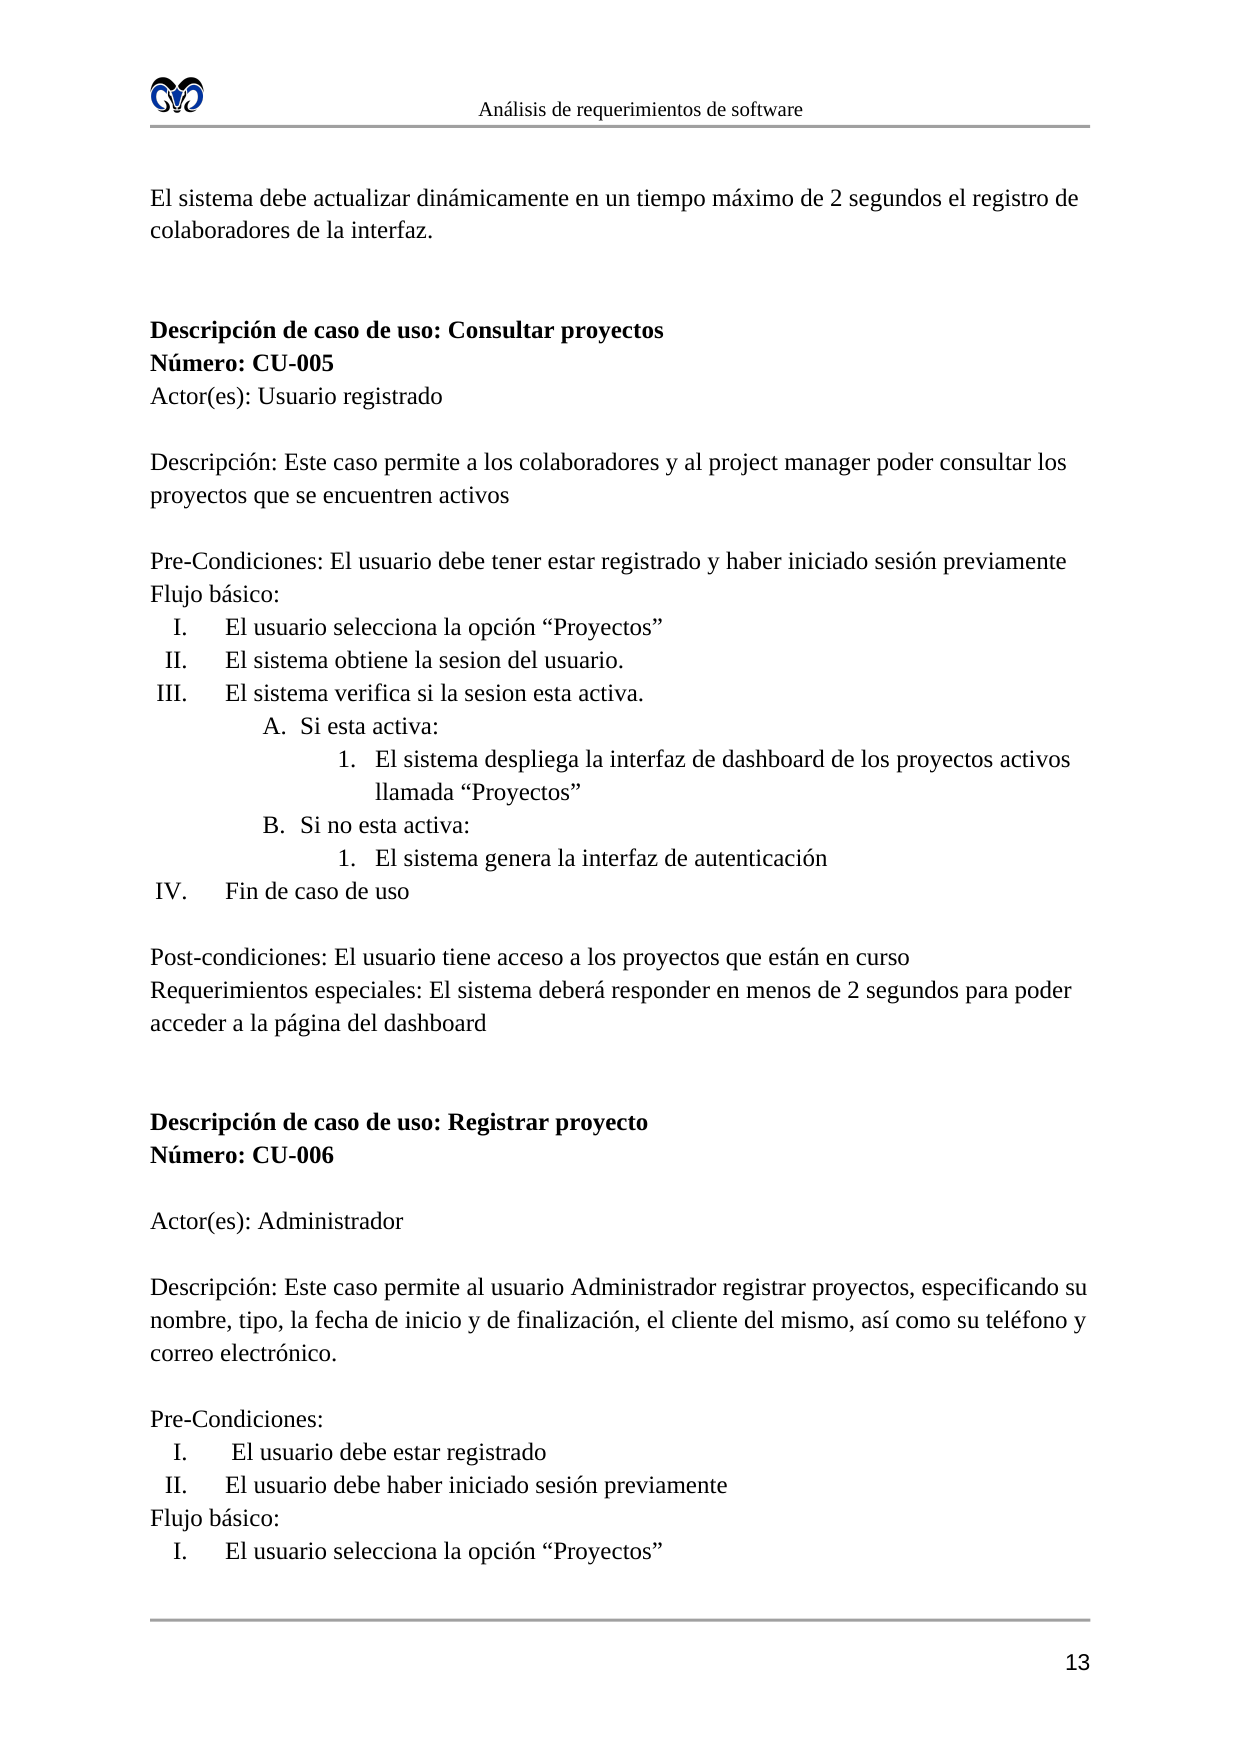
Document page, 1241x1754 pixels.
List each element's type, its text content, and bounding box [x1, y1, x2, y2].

text Número: CU-006 [150, 1140, 1090, 1169]
list El usuario selecciona la opción “Proyectos” [187, 612, 1090, 641]
text Flujo básico: [150, 1503, 1090, 1532]
list El sistema verifica si la sesion esta activa. [187, 678, 1090, 707]
list El sistema obtiene la sesion del usuario. [187, 645, 1090, 674]
text Actor(es): Administrador [150, 1206, 1090, 1235]
text Requerimientos especiales: El sistema deberá responder en menos de 2 segundos para poder acceder a la página del dashboard [150, 975, 1090, 1037]
list El usuario selecciona la opción “Proyectos” [187, 1536, 1090, 1565]
list El usuario debe estar registrado [187, 1437, 1090, 1466]
list Si esta activa: [262, 711, 1090, 740]
text Actor(es): Usuario registrado [150, 381, 1090, 409]
text Descripción: Este caso permite a los colaboradores y al project manager poder consultar los proyectos que se encuentren activos [150, 447, 1090, 508]
text Pre-Condiciones: El usuario debe tener estar registrado y haber iniciado sesión previamente [150, 546, 1090, 574]
list El usuario debe haber iniciado sesión previamente [187, 1470, 1090, 1499]
list Fin de caso de uso [187, 876, 1090, 905]
text Post-condiciones: El usuario tiene acceso a los proyectos que están en curso [150, 942, 1090, 971]
text Pre-Condiciones: [150, 1404, 1090, 1433]
list El sistema despliega la interfaz de dashboard de los proyectos activos llamada “Proyectos” [337, 744, 1090, 806]
text Flujo básico: [150, 579, 1090, 608]
text Número: CU-005 [150, 348, 1090, 376]
text Descripción: Este caso permite al usuario Administrador registrar proyectos, especificando su nombre, tipo, la fecha de inicio y de finalización, el cliente del mismo, así como su teléfono y correo electrónico. [150, 1272, 1090, 1367]
text Descripción de caso de uso: Consultar proyectos [150, 315, 1090, 343]
list El sistema genera la interfaz de autenticación [337, 843, 1090, 872]
text Descripción de caso de uso: Registrar proyecto [150, 1107, 1090, 1136]
list Si no esta activa: [262, 810, 1090, 839]
picture [150, 75, 210, 117]
text El sistema debe actualizar dinámicamente en un tiempo máximo de 2 segundos el registro de colaboradores de la interfaz. [150, 183, 1090, 244]
